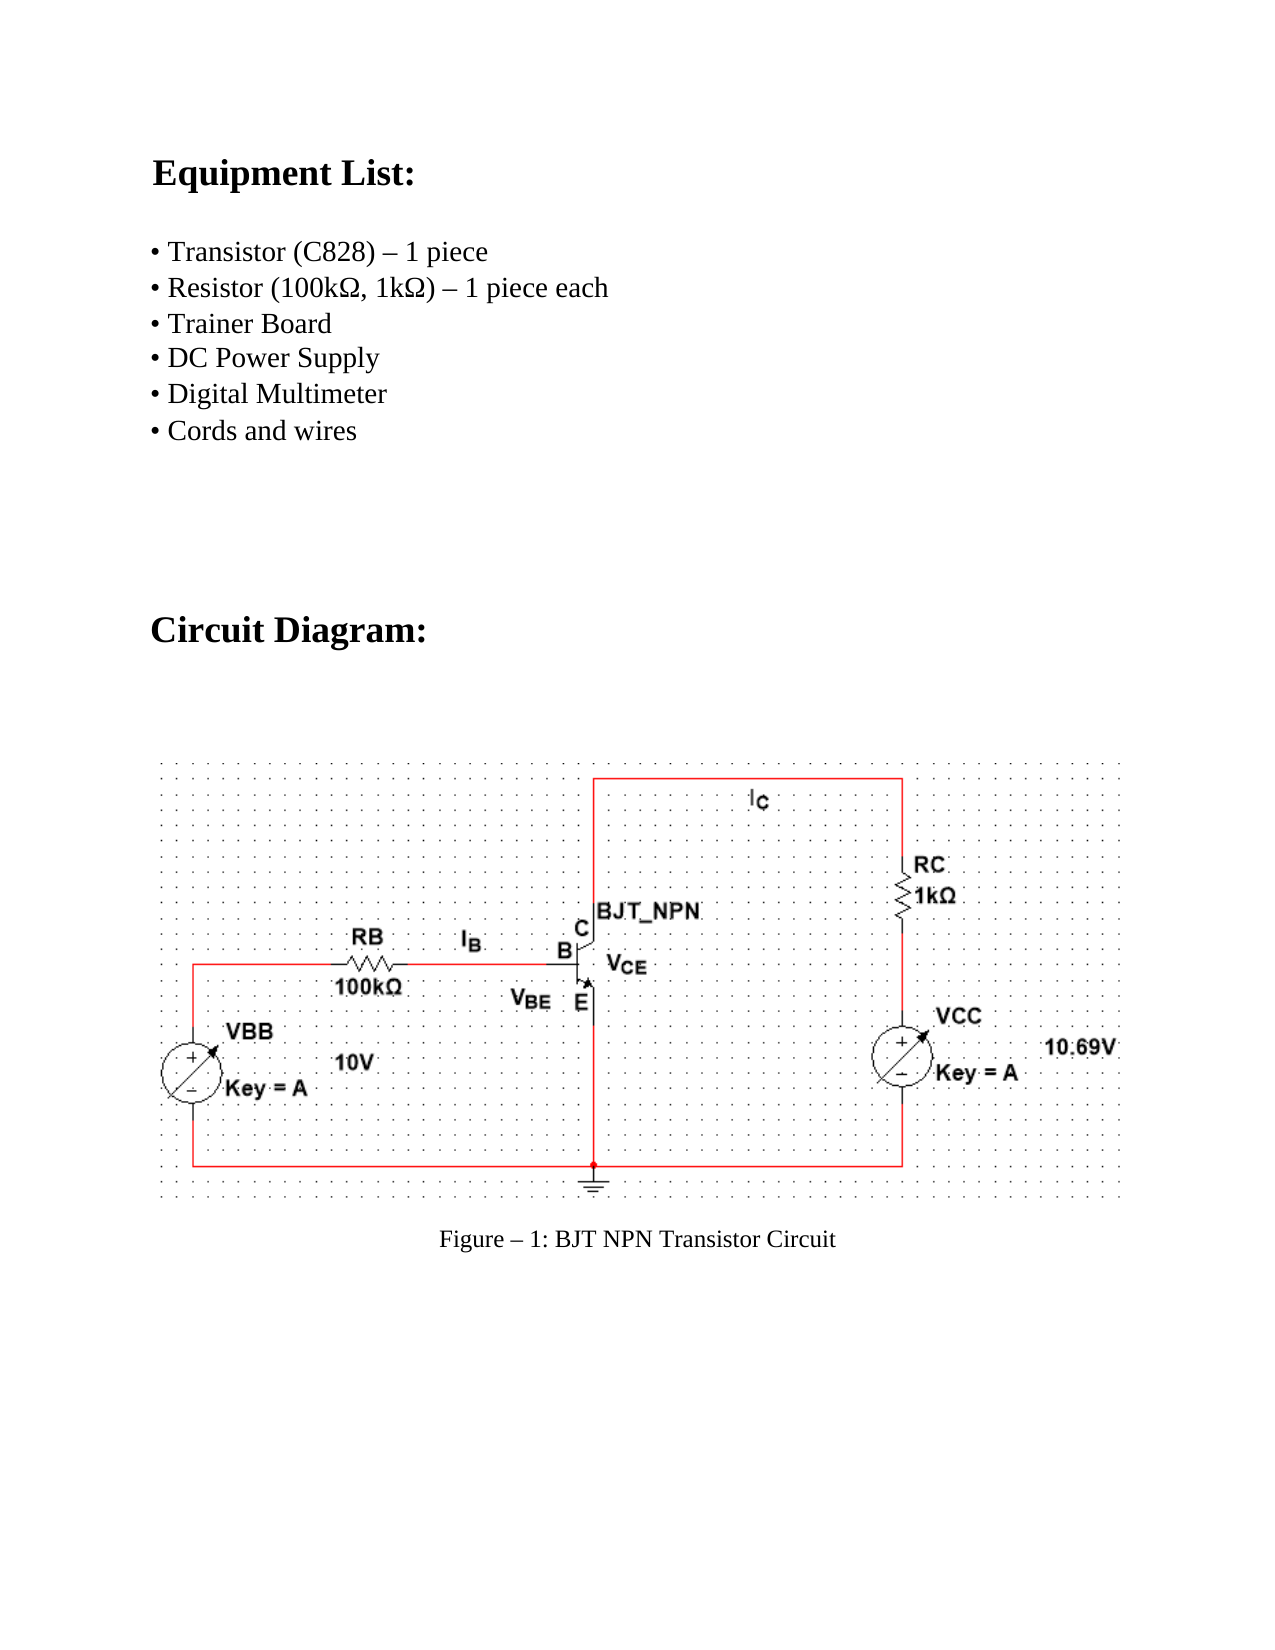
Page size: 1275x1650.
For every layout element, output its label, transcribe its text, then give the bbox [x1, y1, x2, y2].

text • Cords and wires [150, 413, 1125, 446]
text • Digital Multimeter [150, 377, 1125, 410]
text • DC Power Supply [150, 340, 1125, 374]
text • Trainer Board [150, 307, 1125, 340]
text Equipment List: [152, 150, 1125, 193]
text • Resistor (100kΩ, 1kΩ) – 1 piece each [548, 270, 1125, 304]
text • Transistor (C828) – 1 piece [150, 234, 1125, 267]
text Figure – 1: BJT NPN Transistor Circuit [150, 1224, 1125, 1253]
text • Resistor (100kΩ, 1kΩ) – 1 piece each [150, 270, 339, 304]
picture [150, 763, 1124, 1206]
text Circuit Diagram: [150, 607, 1125, 650]
